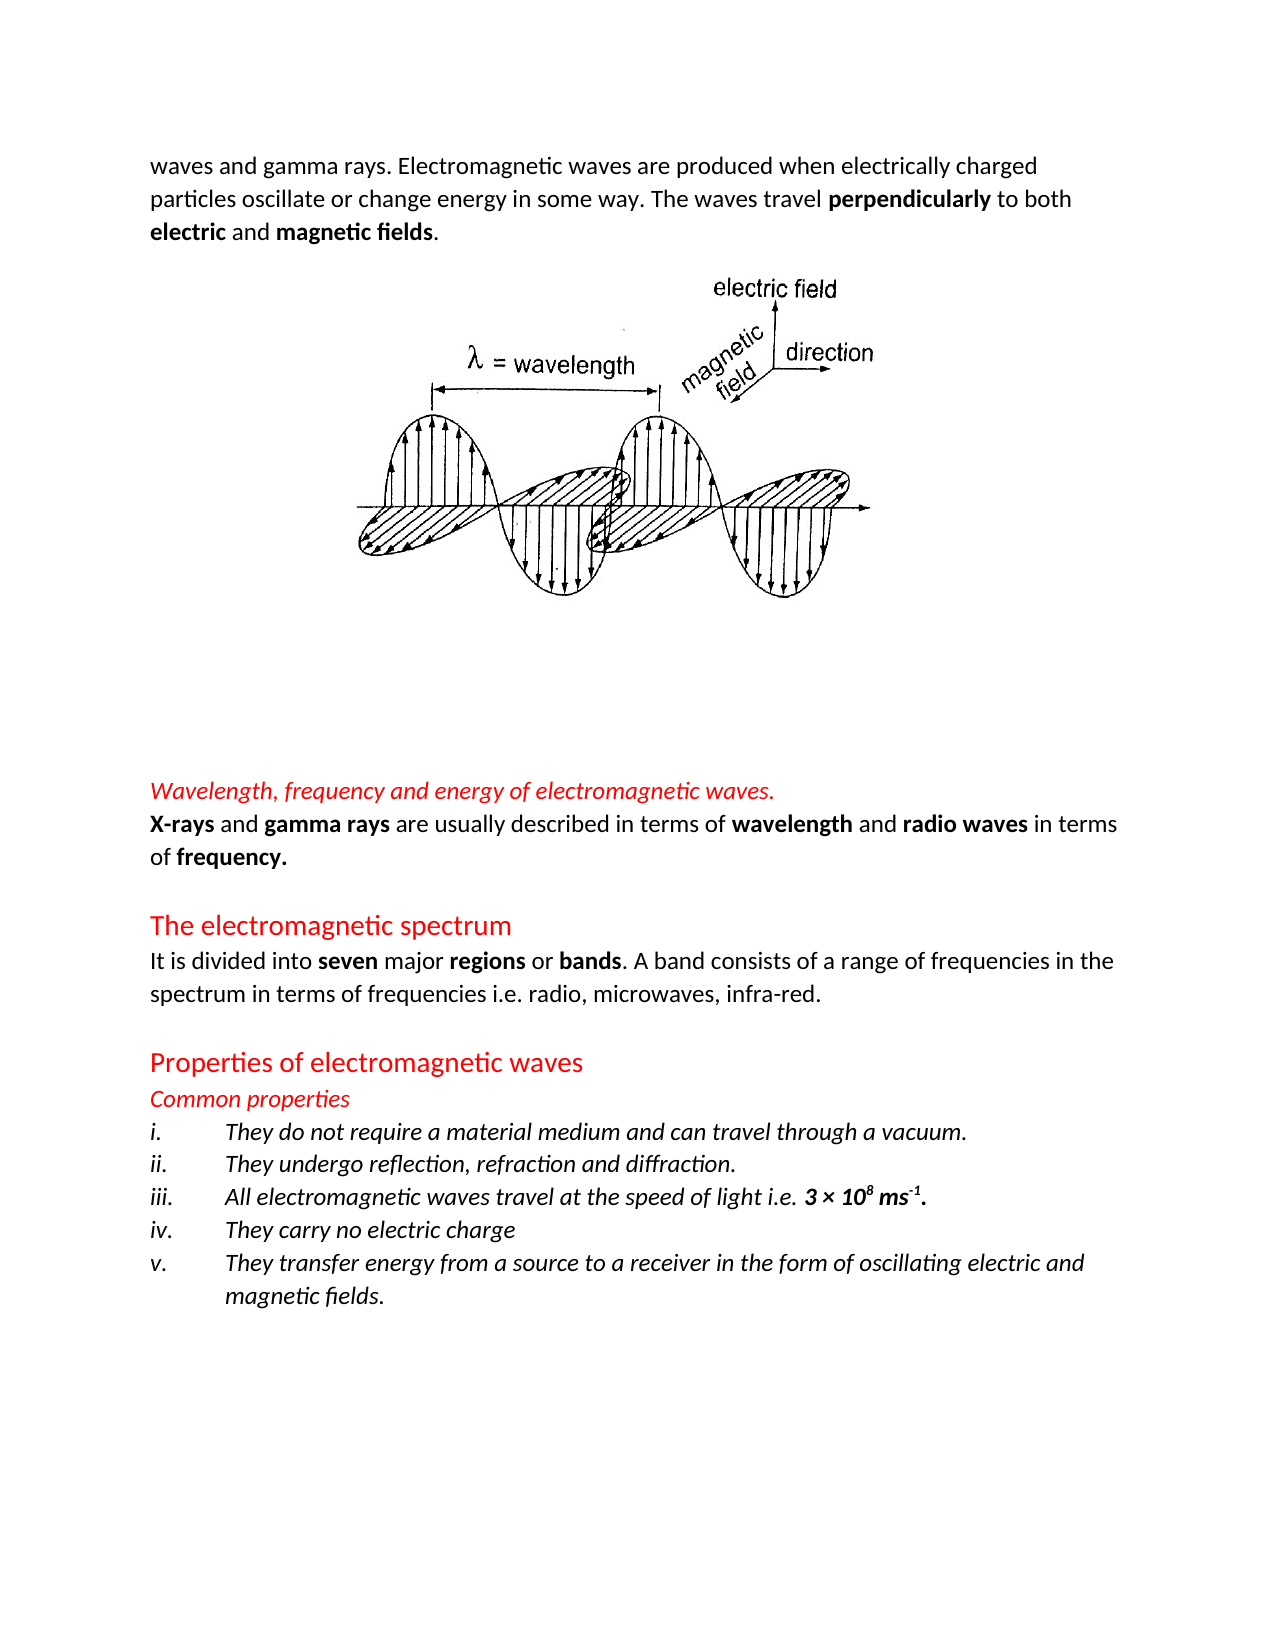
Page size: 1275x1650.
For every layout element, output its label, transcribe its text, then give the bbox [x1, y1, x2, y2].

list Properties of electromagnetic waves [150, 1044, 1125, 1080]
list Wavelength, frequency and energy of electromagnetic waves. [150, 775, 1125, 806]
list Common properties [150, 1083, 1125, 1113]
list They undergo reflection, refraction and diffraction. [150, 1148, 1125, 1179]
list They carry no electric charge [150, 1214, 1125, 1245]
list X-rays and gamma rays are usually described in terms of wavelength and radio waves in terms of frequency. [150, 808, 1125, 872]
list All electromagnetic waves travel at the speed of light i.e. 3 × 108 ms-1. [150, 1181, 1125, 1212]
list They transfer energy from a source to a receiver in the form of oscillating electric and magnetic fields. [150, 1247, 1125, 1311]
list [150, 150, 1125, 246]
list The electromagnetic spectrum [150, 907, 1125, 943]
list It is divided into seven major regions or bands. A band consists of a range of frequencies in the spectrum in terms of frequencies i.e. radio, microwaves, infra-red. [150, 946, 1125, 1009]
list They do not require a material medium and can travel through a vacuum. [150, 1116, 1125, 1146]
